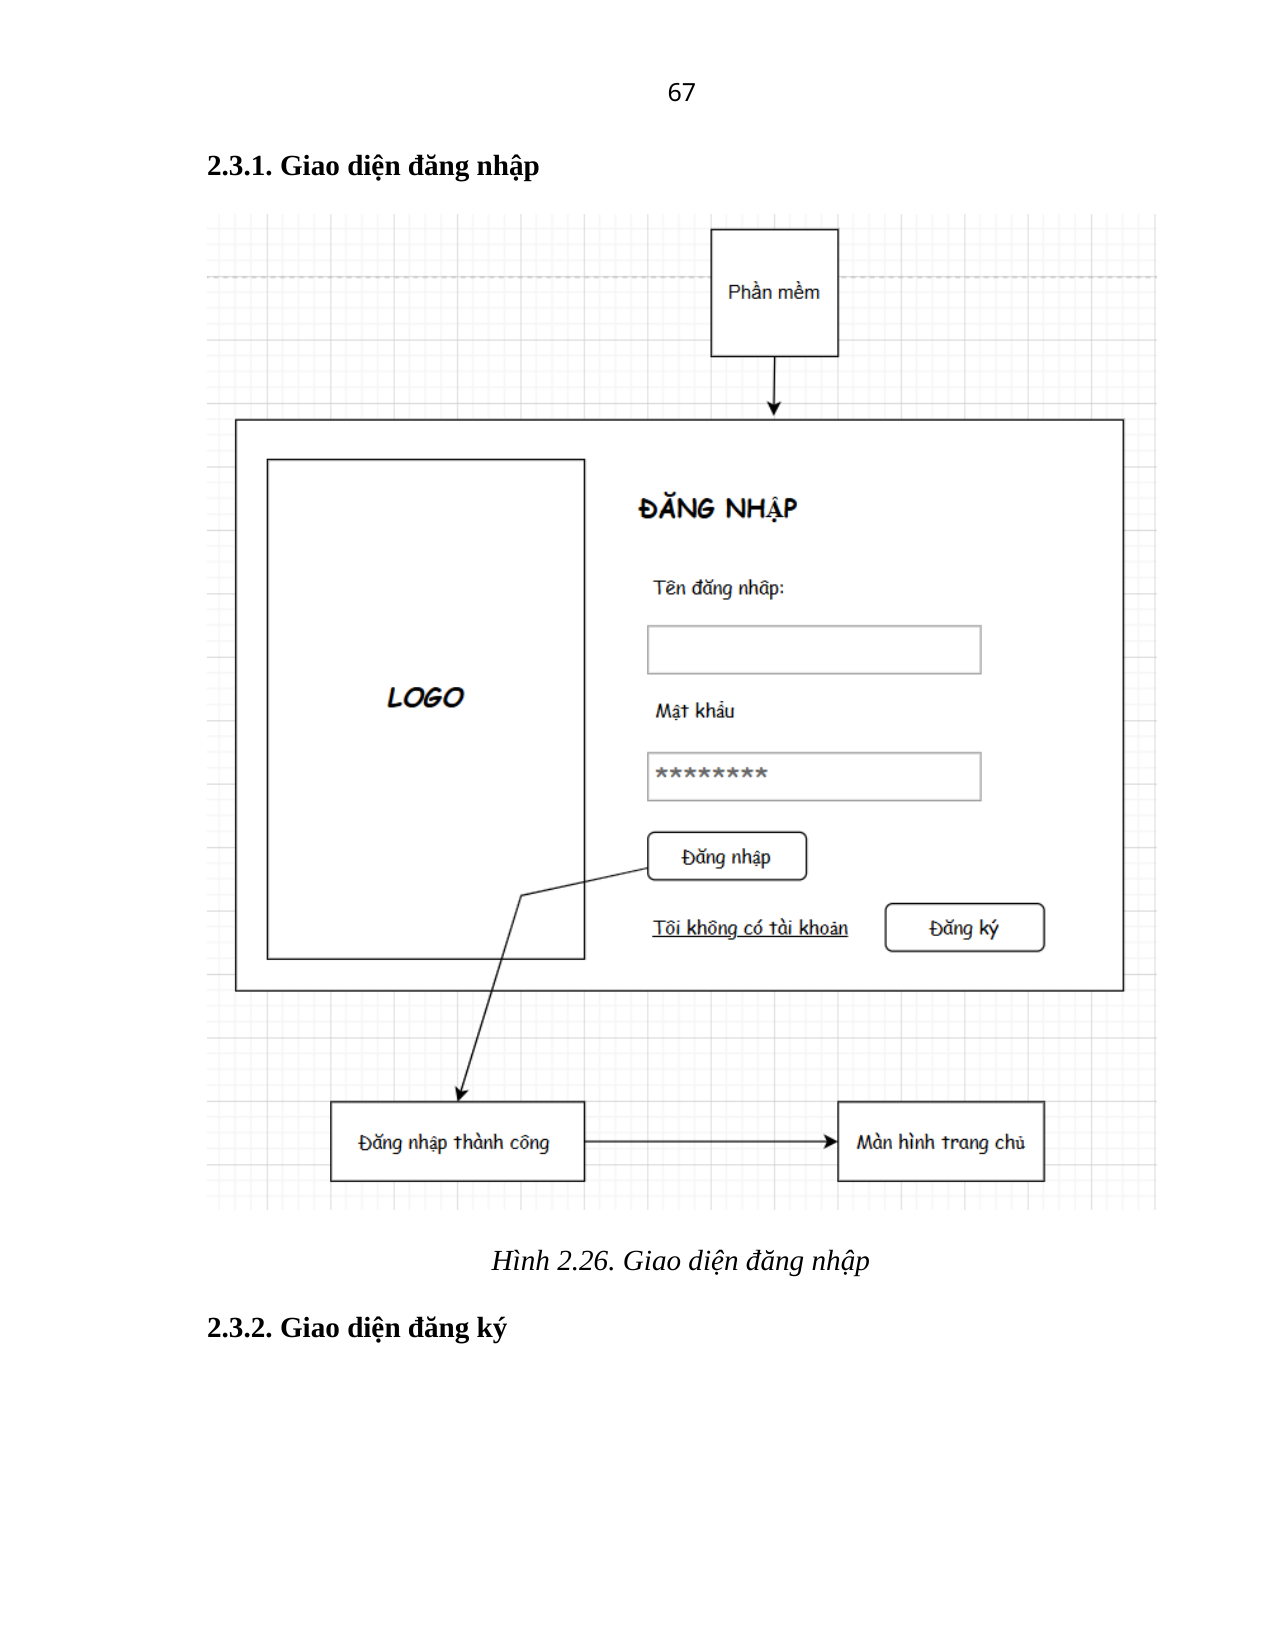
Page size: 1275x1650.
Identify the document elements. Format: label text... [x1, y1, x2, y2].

text Hình 2.26. Giao diện đăng nhập [207, 1243, 1157, 1276]
text 2.3.1. Giao diện đăng nhập [207, 148, 1157, 181]
text 2.3.2. Giao diện đăng ký [207, 1310, 1157, 1343]
picture [206, 214, 1157, 1210]
